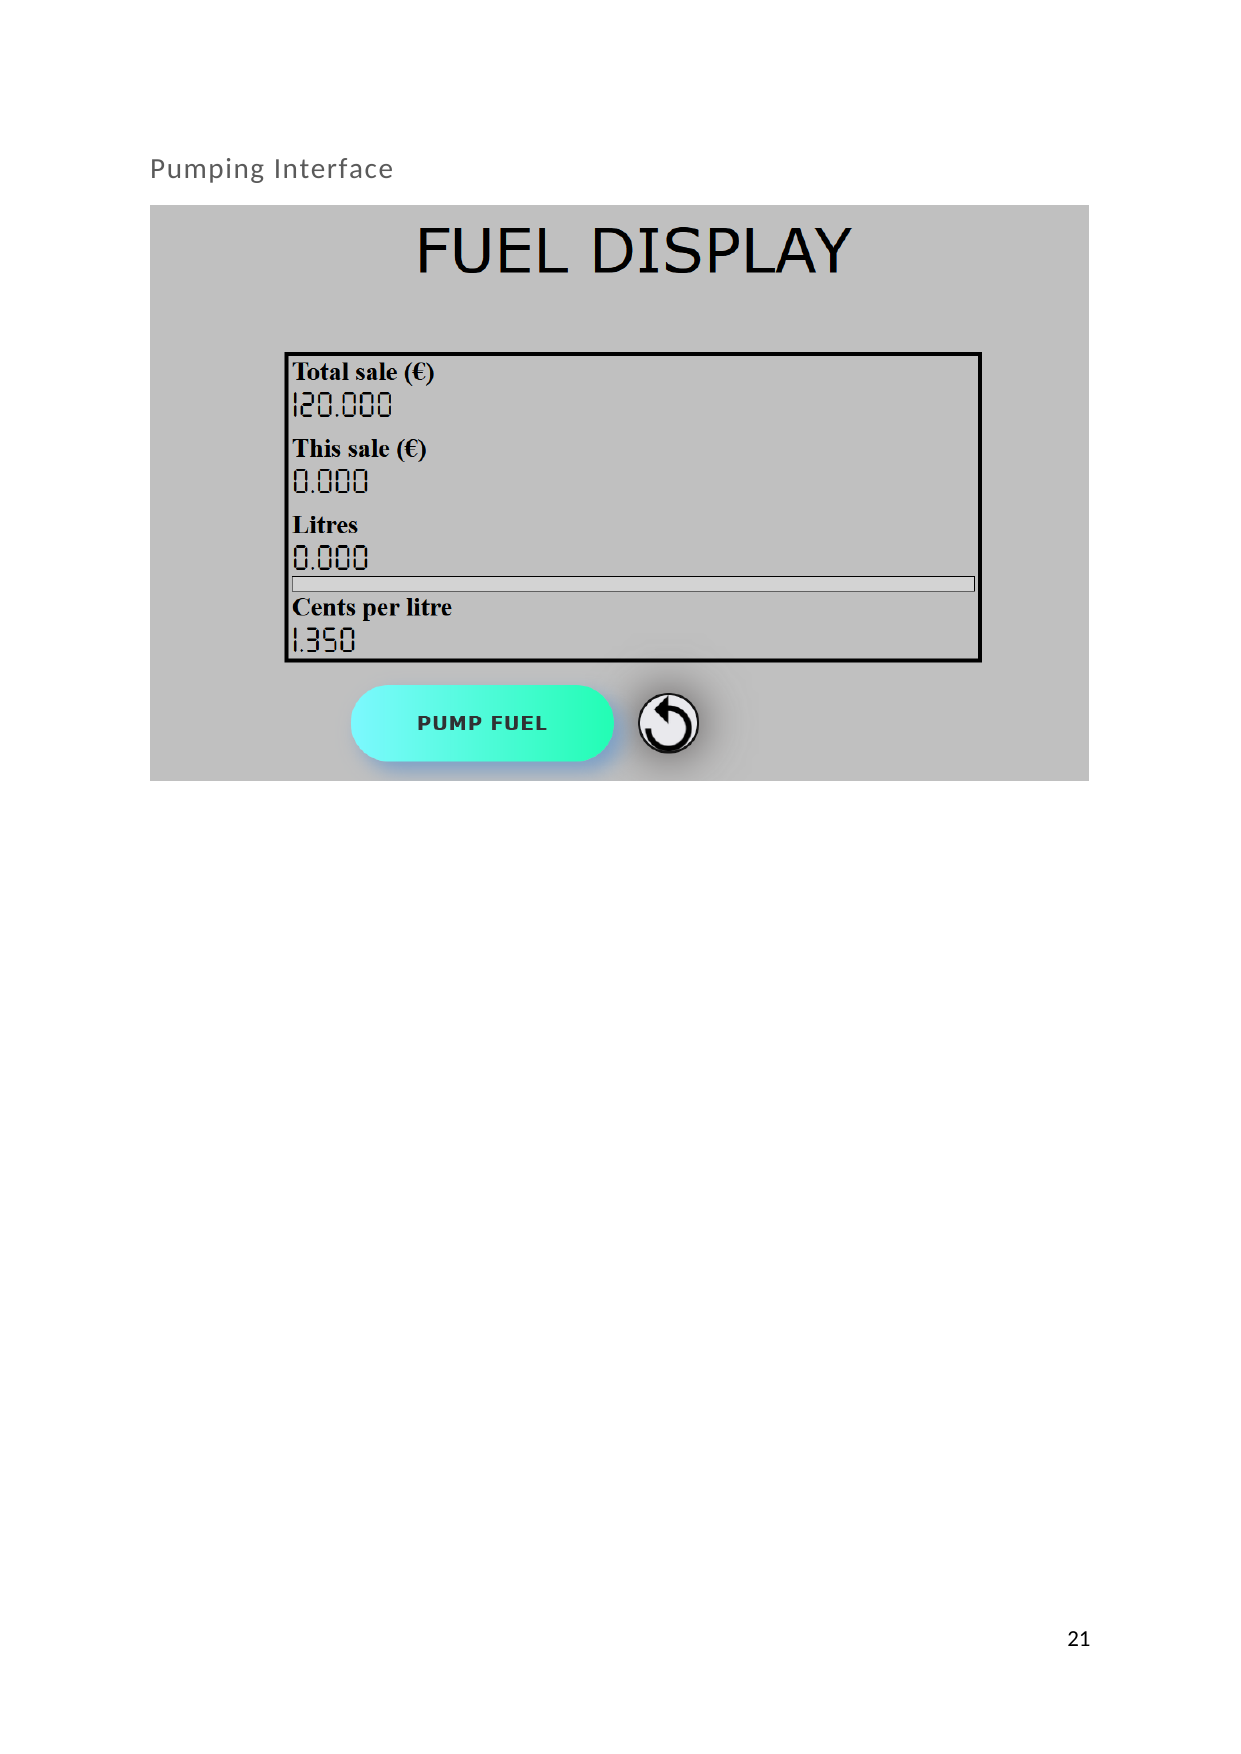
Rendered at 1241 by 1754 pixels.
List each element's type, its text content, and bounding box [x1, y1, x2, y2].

picture [150, 205, 1089, 781]
subtitle Pumping Interface [150, 150, 1090, 186]
